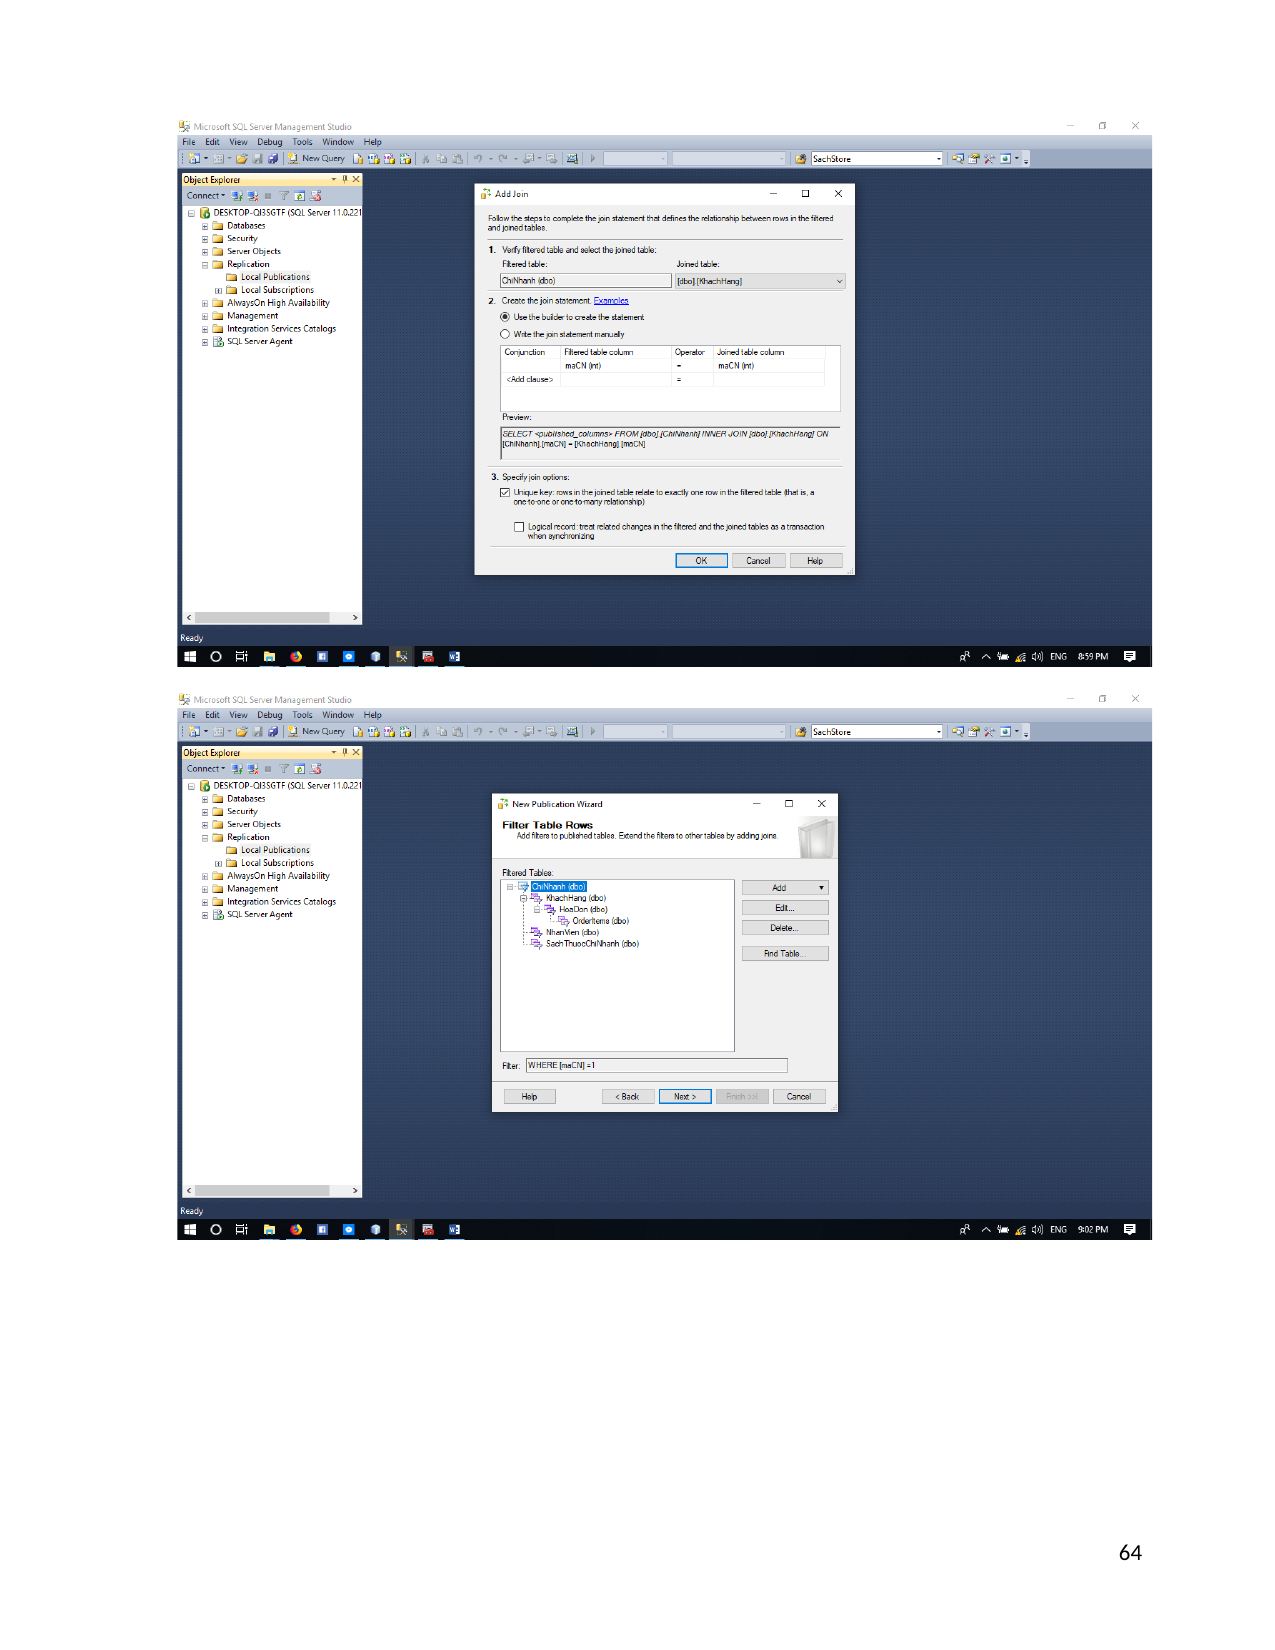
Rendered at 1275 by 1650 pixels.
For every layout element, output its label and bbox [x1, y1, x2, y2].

picture [177, 118, 1153, 667]
picture [177, 691, 1153, 1240]
